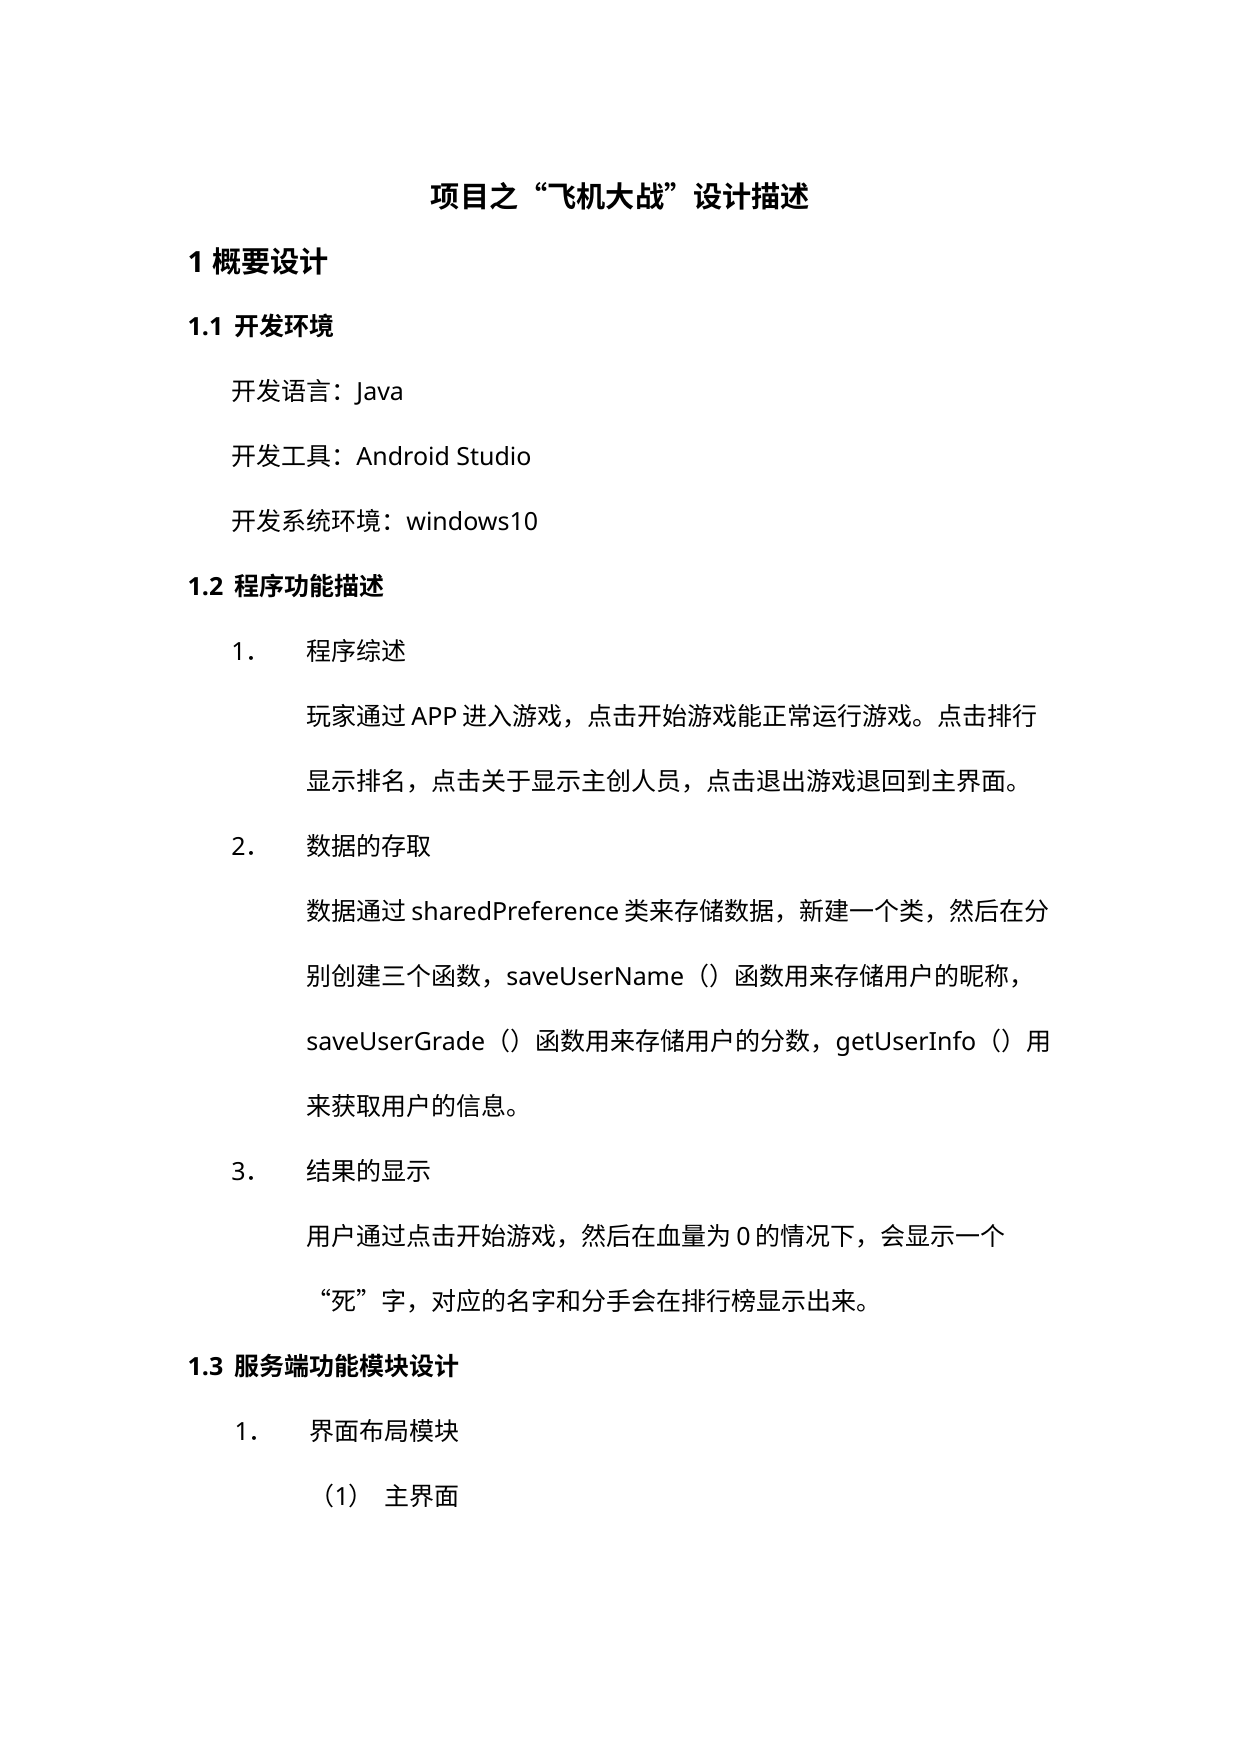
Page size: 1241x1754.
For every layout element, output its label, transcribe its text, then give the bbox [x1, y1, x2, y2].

list 结果的显示 [231, 1137, 1053, 1202]
text 数据通过sharedPreference类来存储数据，新建一个类，然后在分别创建三个函数，saveUserName（）函数用来存储用户的昵称，saveUserGrade（）函数用来存储用户的分数，getUserInfo（）用来获取用户的信息。 [306, 877, 1053, 1137]
list 数据的存取 [231, 812, 1053, 877]
list 服务端功能模块设计 [187, 1332, 1053, 1397]
list 界面布局模块 [234, 1397, 1053, 1462]
text 开发语言：Java [231, 357, 1053, 422]
text 显示排名，点击关于显示主创人员，点击退出游戏退回到主界面。 [306, 747, 1053, 812]
list 主界面 [309, 1462, 1053, 1527]
list 程序功能描述 [187, 552, 1053, 617]
list 程序综述 [231, 617, 1053, 682]
text 项目之“飞机大战”设计描述 [187, 162, 1053, 227]
list 开发环境 [187, 292, 1053, 357]
text 玩家通过APP进入游戏，点击开始游戏能正常运行游戏。点击排行 [306, 682, 1053, 747]
list 用户通过点击开始游戏，然后在血量为0的情况下，会显示一个“死”字，对应的名字和分手会在排行榜显示出来。 [306, 1202, 1053, 1332]
text 开发系统环境：windows10 [231, 487, 1053, 552]
text 开发工具：Android Studio [231, 422, 1053, 487]
text 1 概要设计 [187, 227, 1053, 292]
